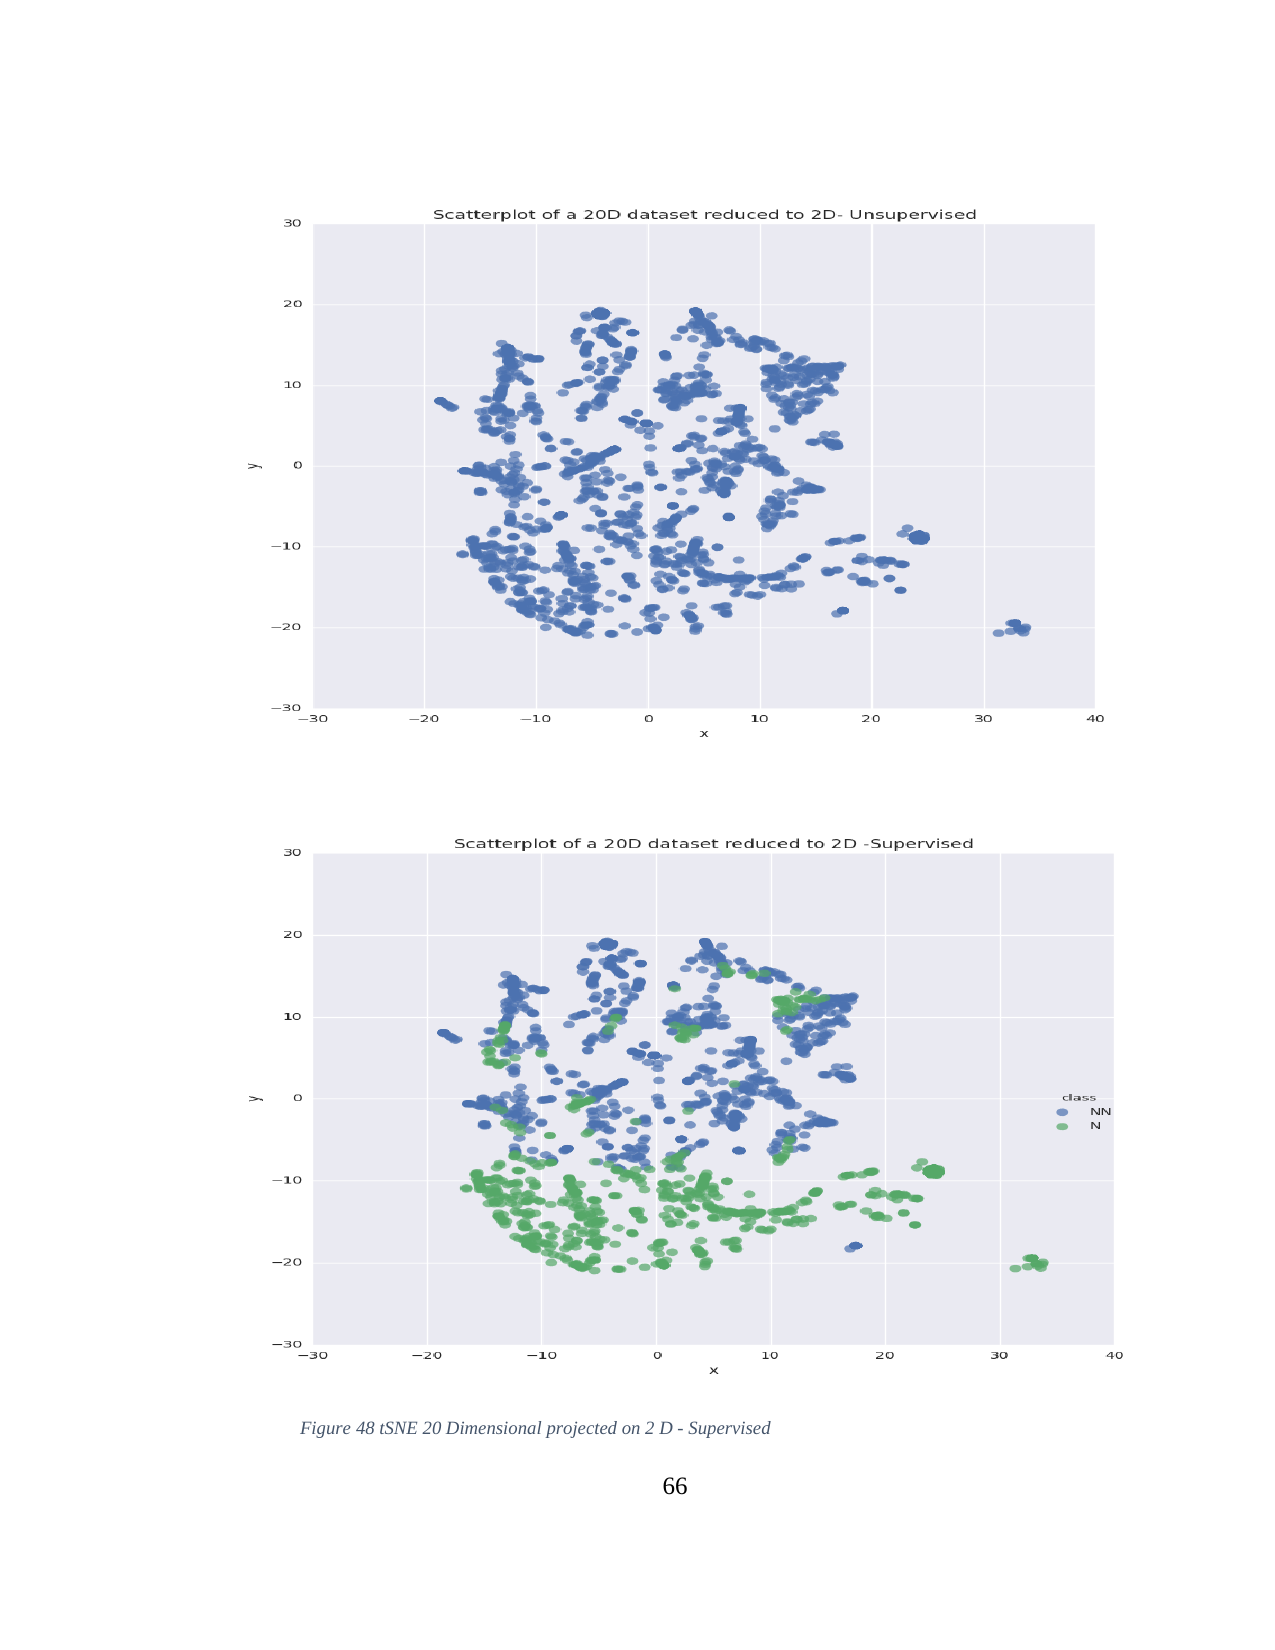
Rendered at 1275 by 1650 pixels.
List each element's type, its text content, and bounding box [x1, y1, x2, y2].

picture [225, 837, 1125, 1388]
picture [225, 207, 1125, 751]
